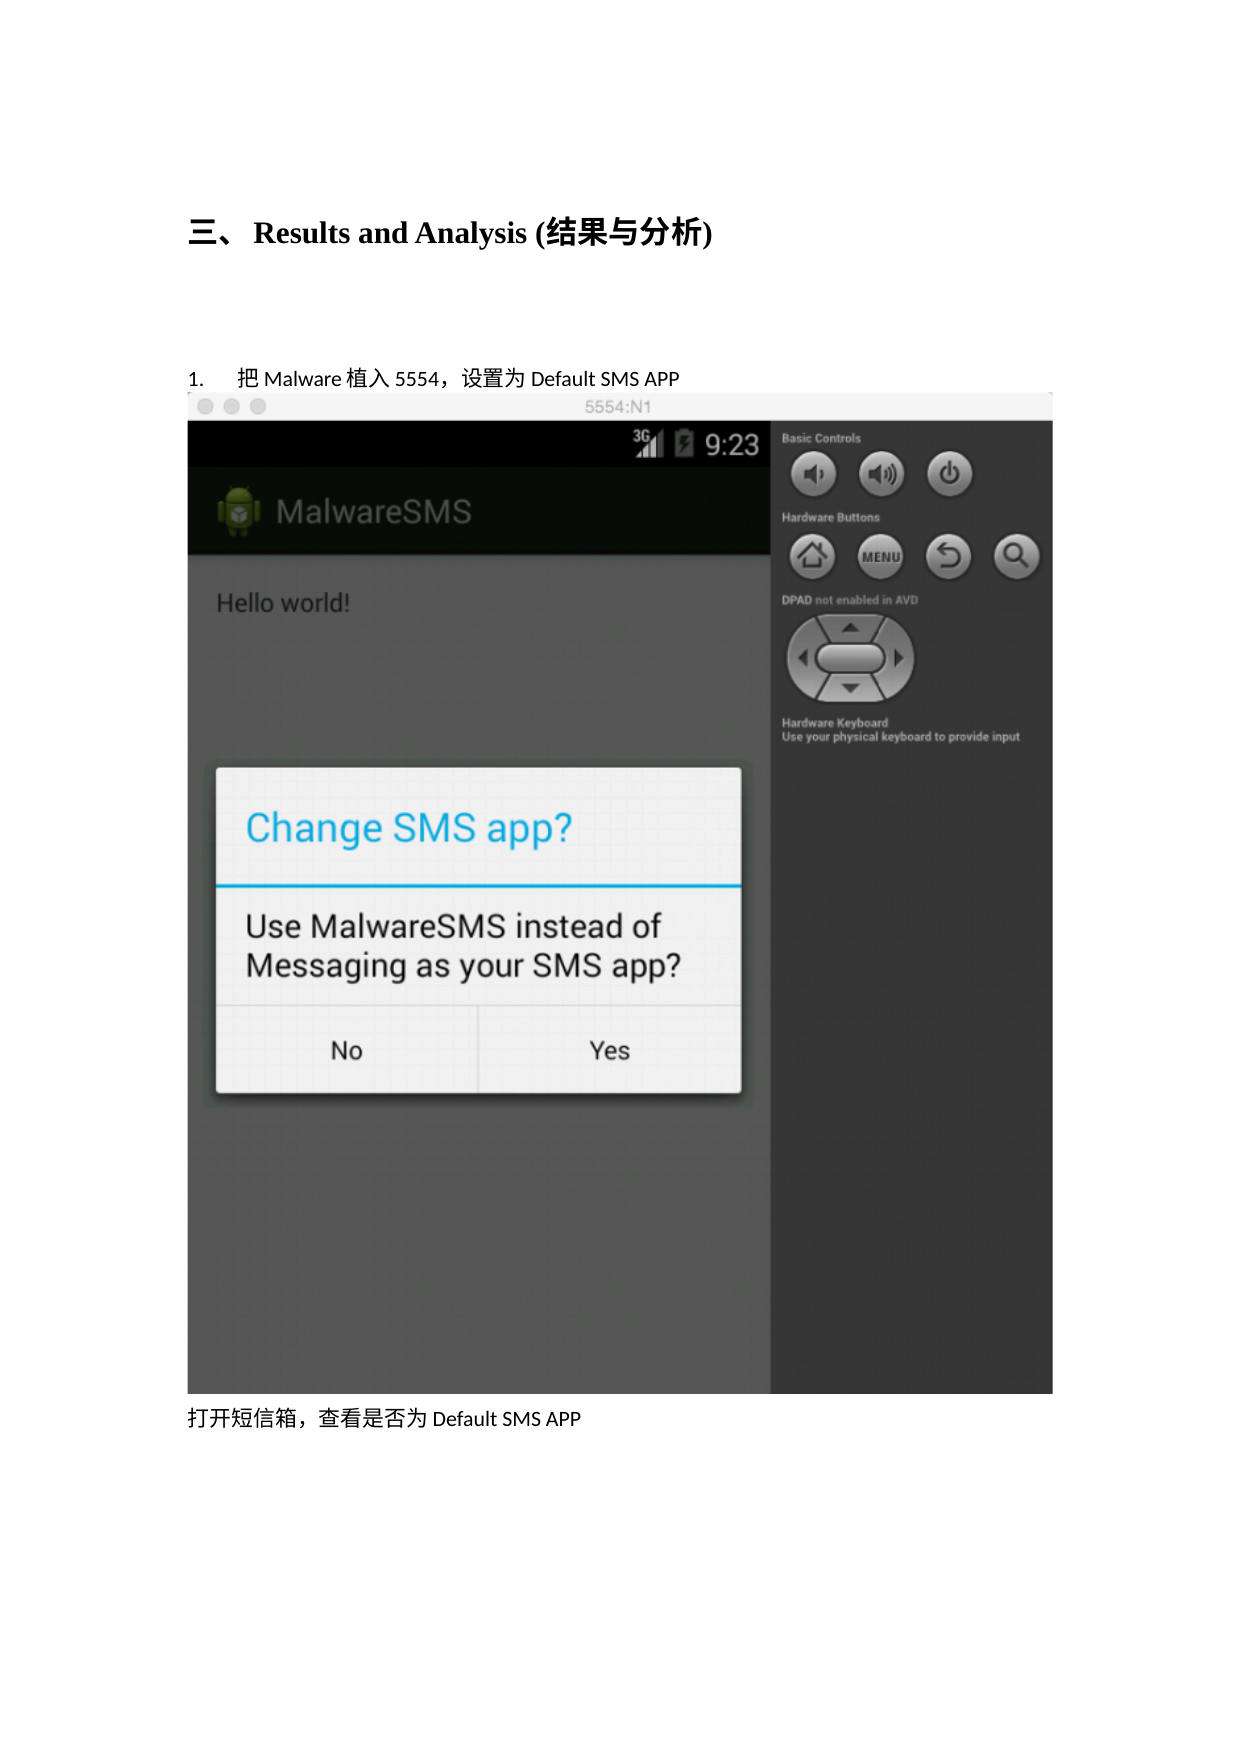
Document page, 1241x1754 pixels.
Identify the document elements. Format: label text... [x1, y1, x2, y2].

subtitle Results and Analysis (结果与分析) [187, 197, 1053, 262]
list 把Malware植入5554，设置为Default SMS APP [187, 360, 1053, 392]
text 打开短信箱，查看是否为Default SMS APP [187, 1400, 1053, 1433]
picture [187, 392, 1053, 1394]
